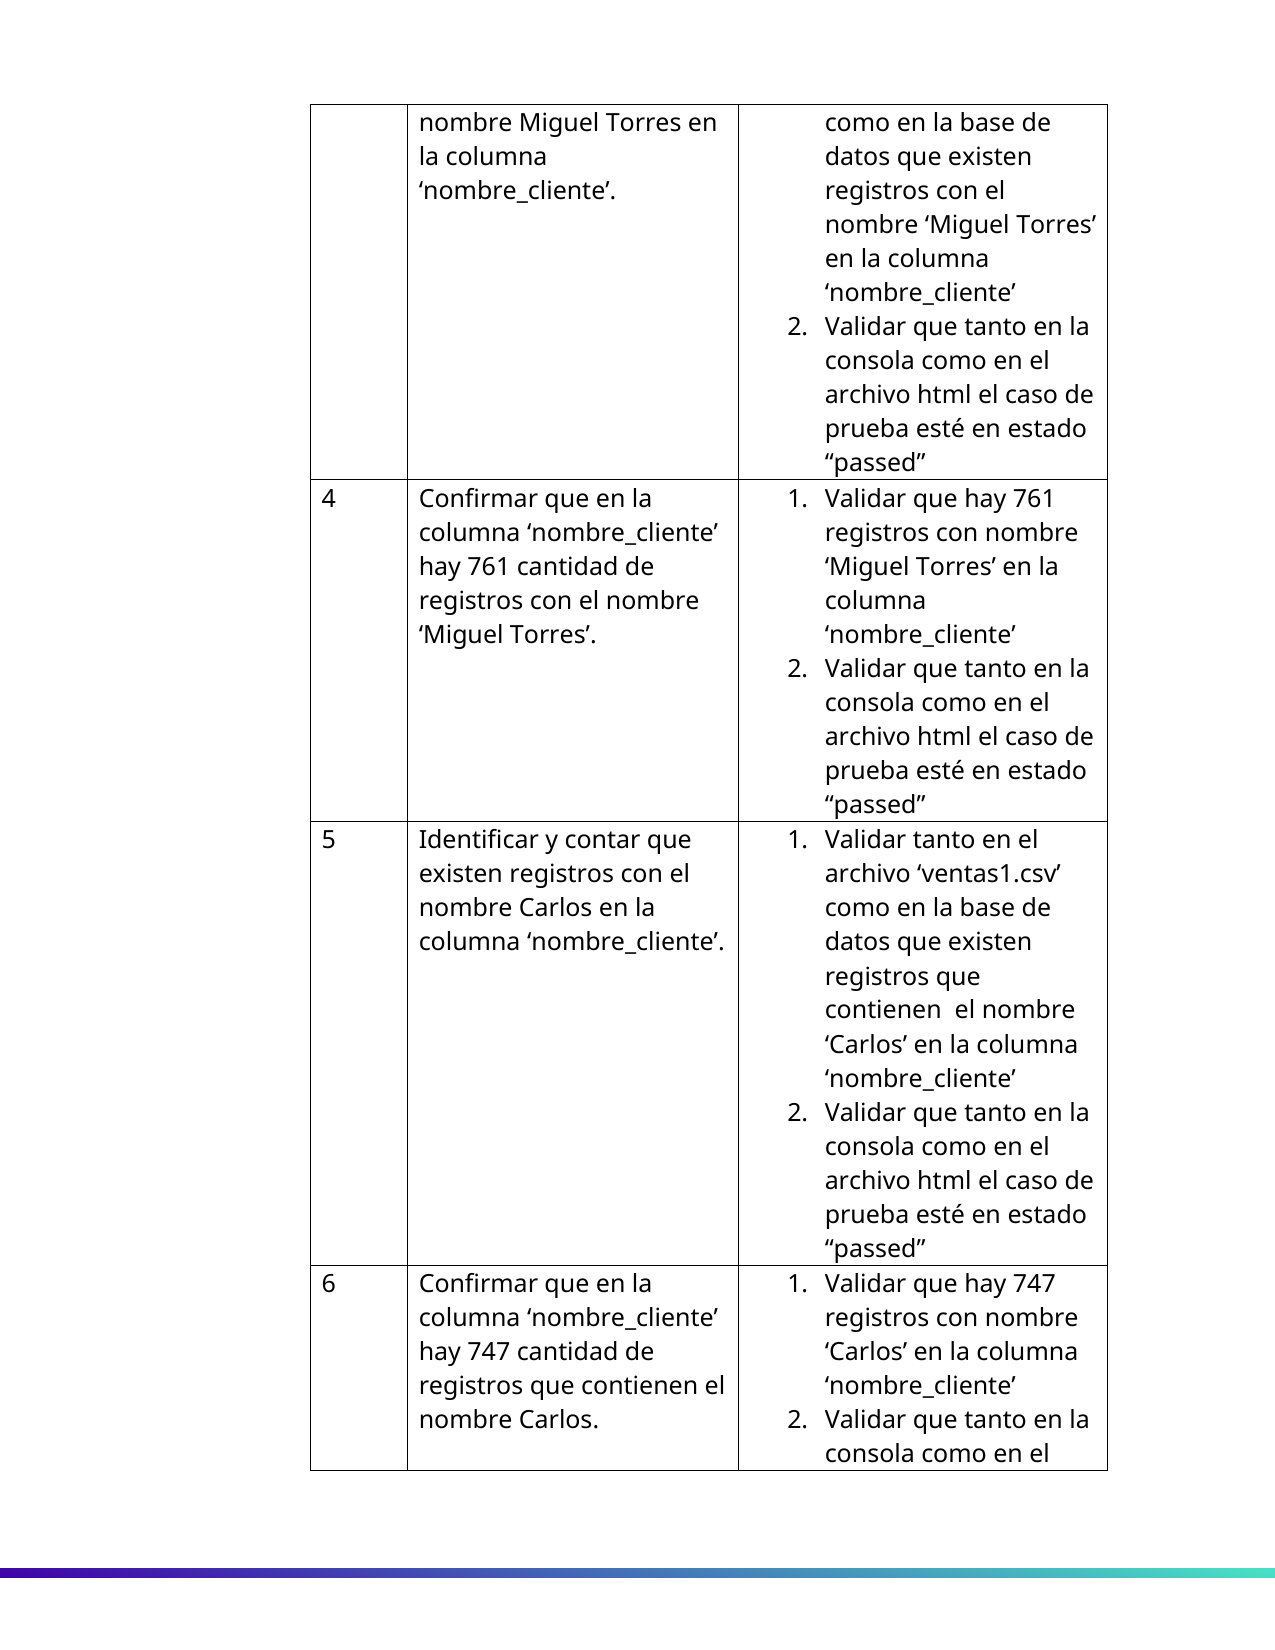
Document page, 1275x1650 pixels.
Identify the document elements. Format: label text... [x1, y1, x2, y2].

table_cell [408, 105, 738, 479]
table_cell Validar tanto en el archivo ‘ventas1.csv’ como en la base de datos que existen registros que contienen el nombre ‘Carlos’ en la columna ‘nombre_cliente’ Validar que tanto en la consola como en el archivo html el caso de prueba esté en estado “passed” [739, 822, 1107, 1265]
table_cell Confirmar que en la columna ‘nombre_cliente’ hay 761 cantidad de registros con el nombre ‘Miguel Torres’. [408, 480, 738, 821]
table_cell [408, 1266, 738, 1470]
table_cell 3 [311, 105, 407, 479]
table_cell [739, 1266, 1107, 1470]
table_cell 4 [311, 480, 407, 821]
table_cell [739, 105, 1107, 479]
table_cell 5 [311, 822, 407, 1265]
table_cell Identificar y contar que existen registros con el nombre Carlos en la columna ‘nombre_cliente’. [408, 822, 738, 1265]
table_cell Validar que hay 761 registros con nombre ‘Miguel Torres’ en la columna ‘nombre_cliente’ Validar que tanto en la consola como en el archivo html el caso de prueba esté en estado “passed” [739, 480, 1107, 821]
table_cell 6 [311, 1266, 407, 1470]
